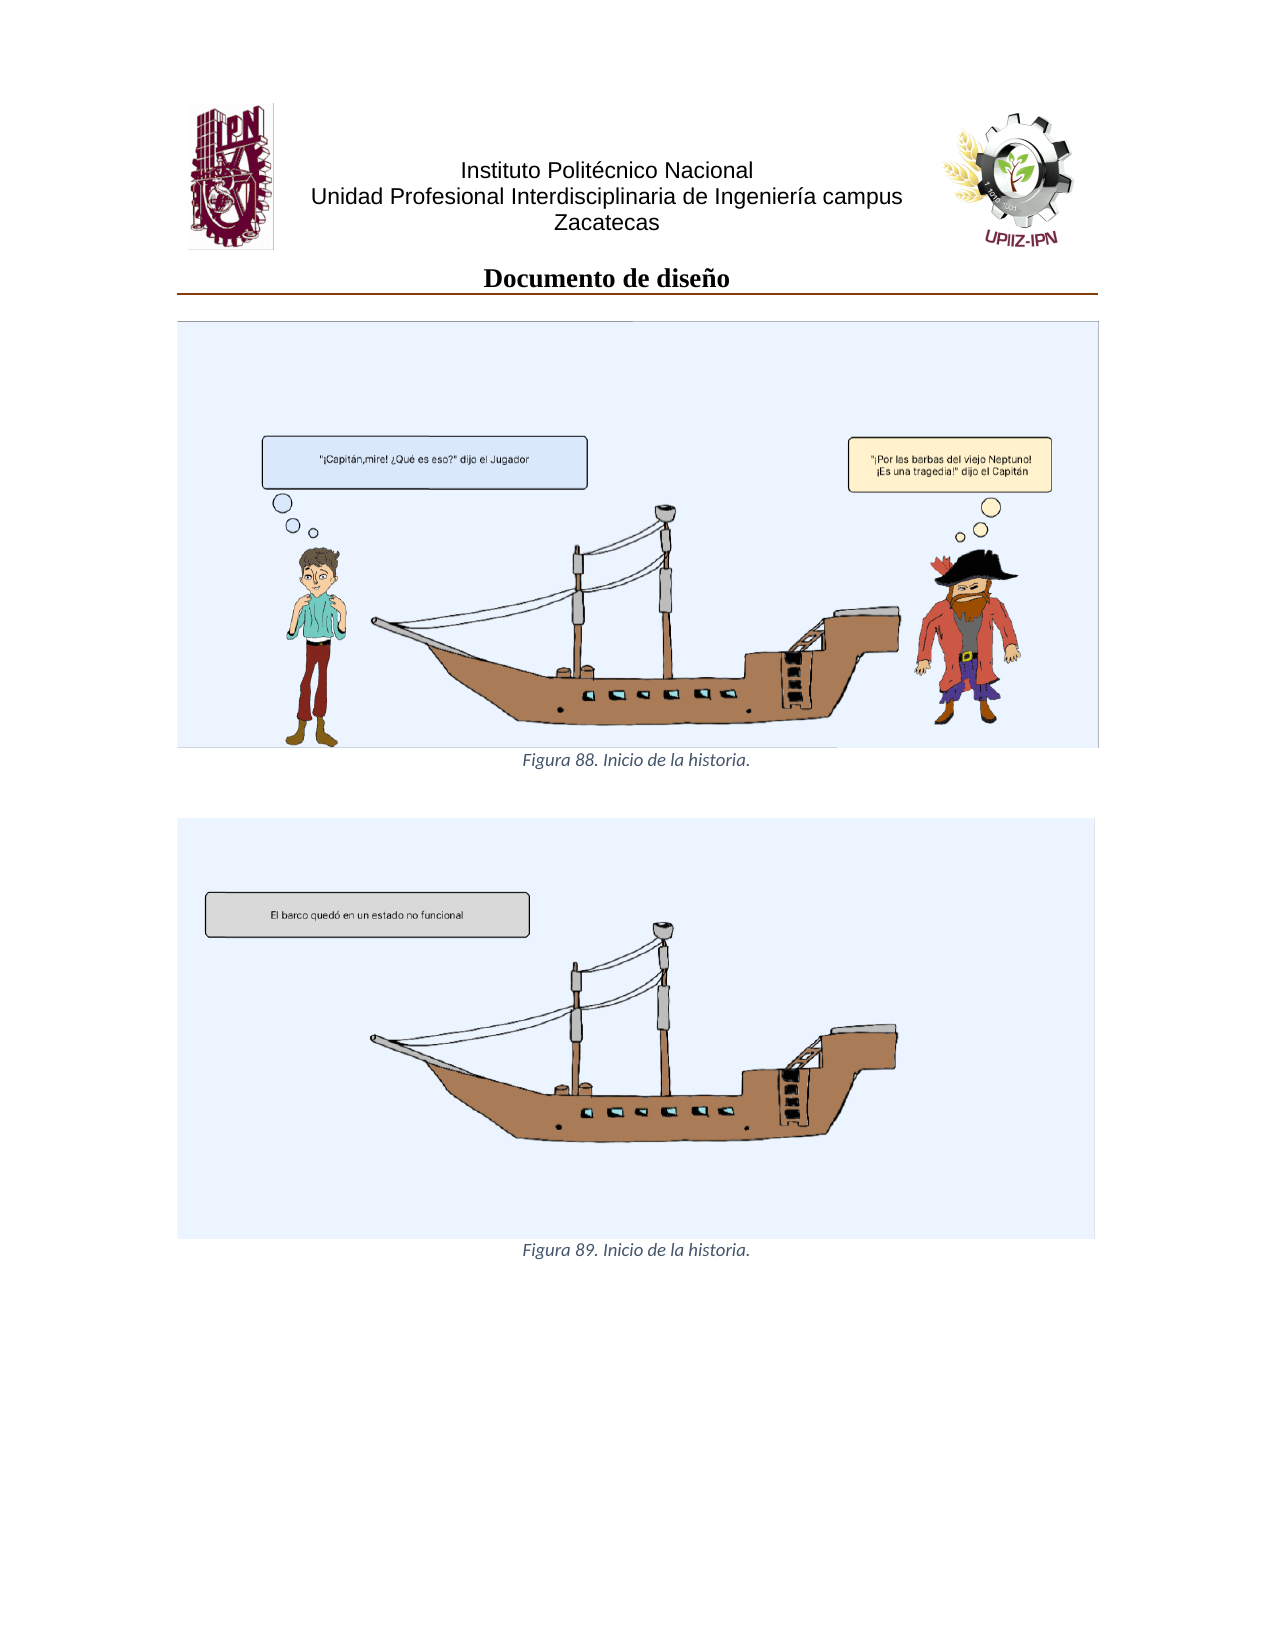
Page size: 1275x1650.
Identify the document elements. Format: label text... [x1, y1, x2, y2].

text Figura 89. Inicio de la historia. [177, 1238, 1098, 1261]
picture [177, 818, 1095, 1239]
picture [177, 321, 1099, 748]
picture [188, 103, 274, 250]
text Figura 88. Inicio de la historia. [177, 748, 1098, 771]
picture [936, 103, 1083, 253]
